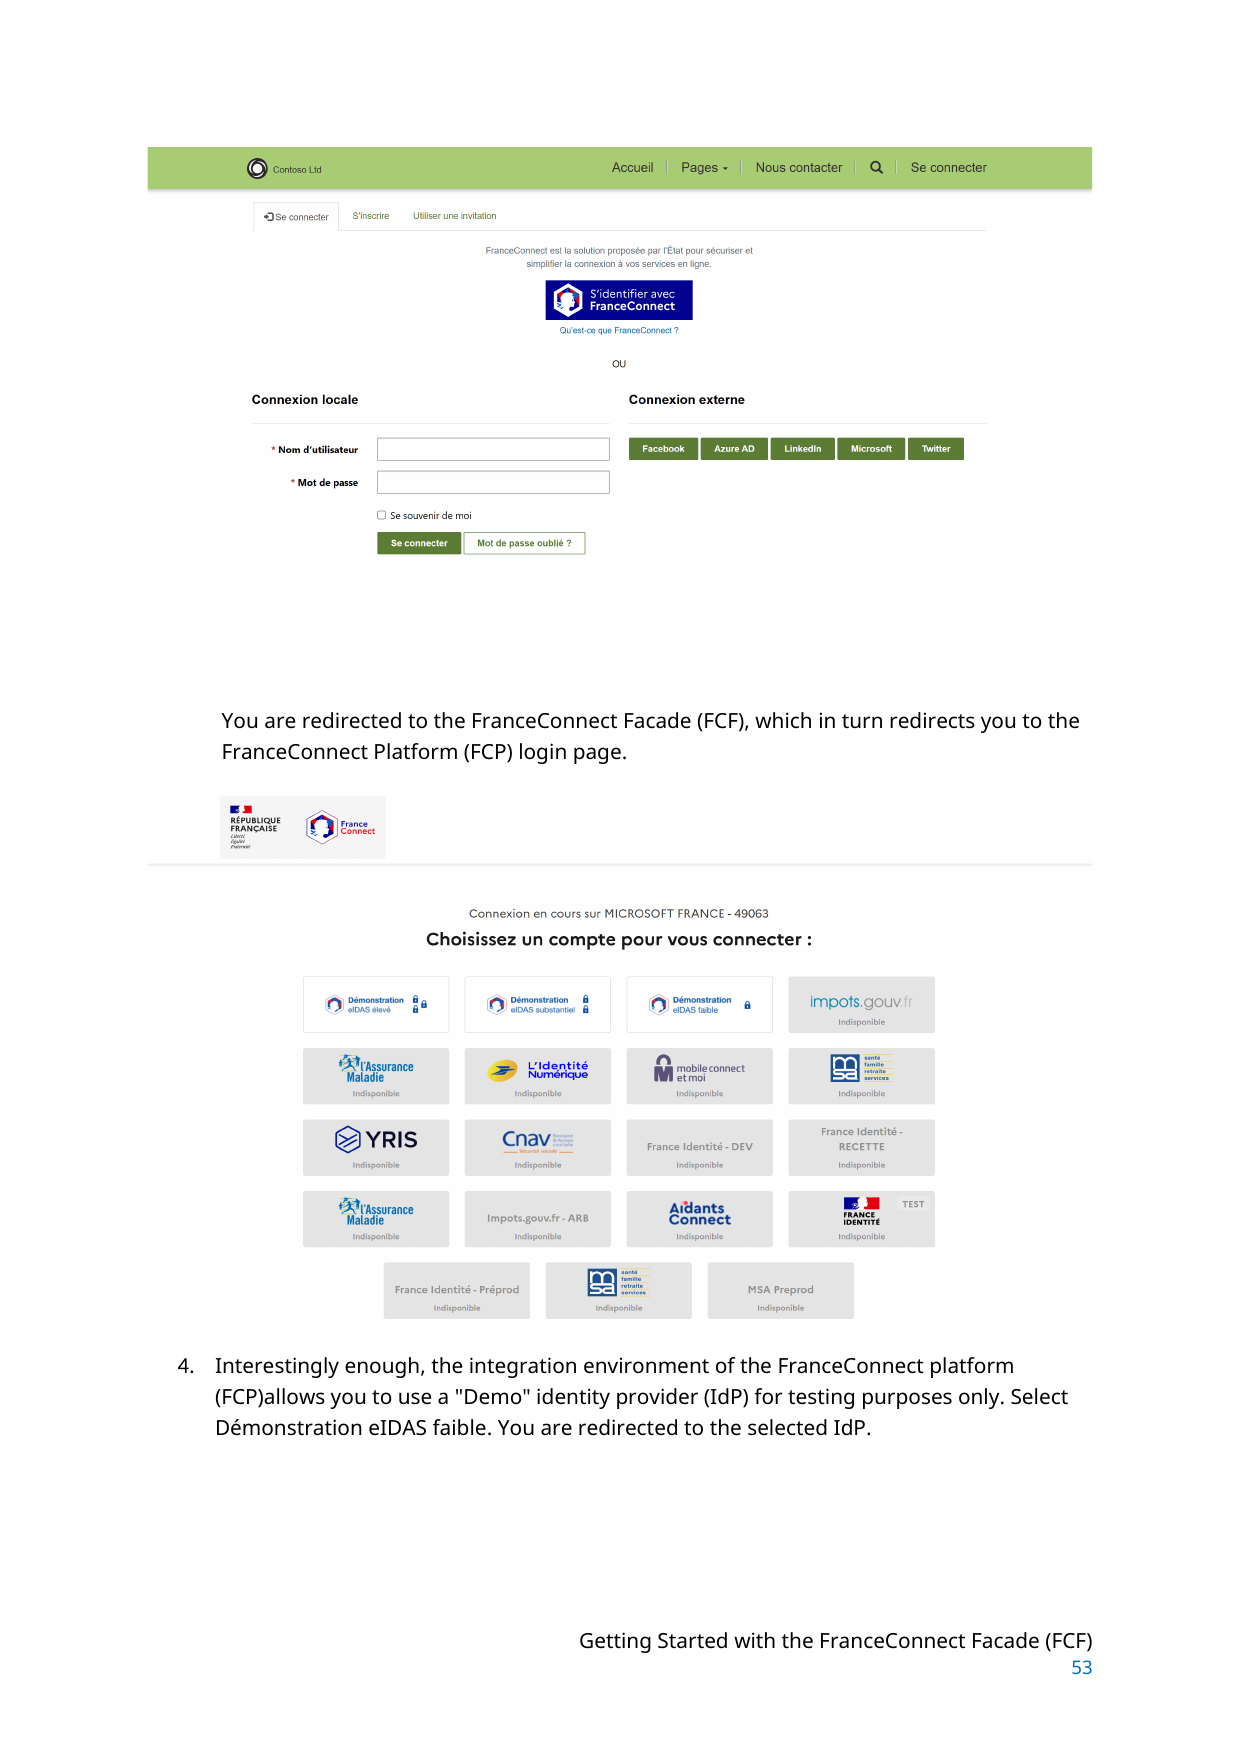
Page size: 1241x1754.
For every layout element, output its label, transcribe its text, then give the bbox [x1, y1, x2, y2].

picture [147, 147, 1093, 680]
list Interestingly enough, the integration environment of the FranceConnect platform (FCP)allows you to use a "Demo" identity provider (IdP) for testing purposes only. Select Démonstration eIDAS faible. You are redirected to the selected IdP. [177, 1352, 1093, 1441]
text You are redirected to the FranceConnect Facade (FCF), which in turn redirects you to the FranceConnect Platform (FCP) login page. [221, 707, 1093, 766]
picture [147, 792, 1093, 1325]
